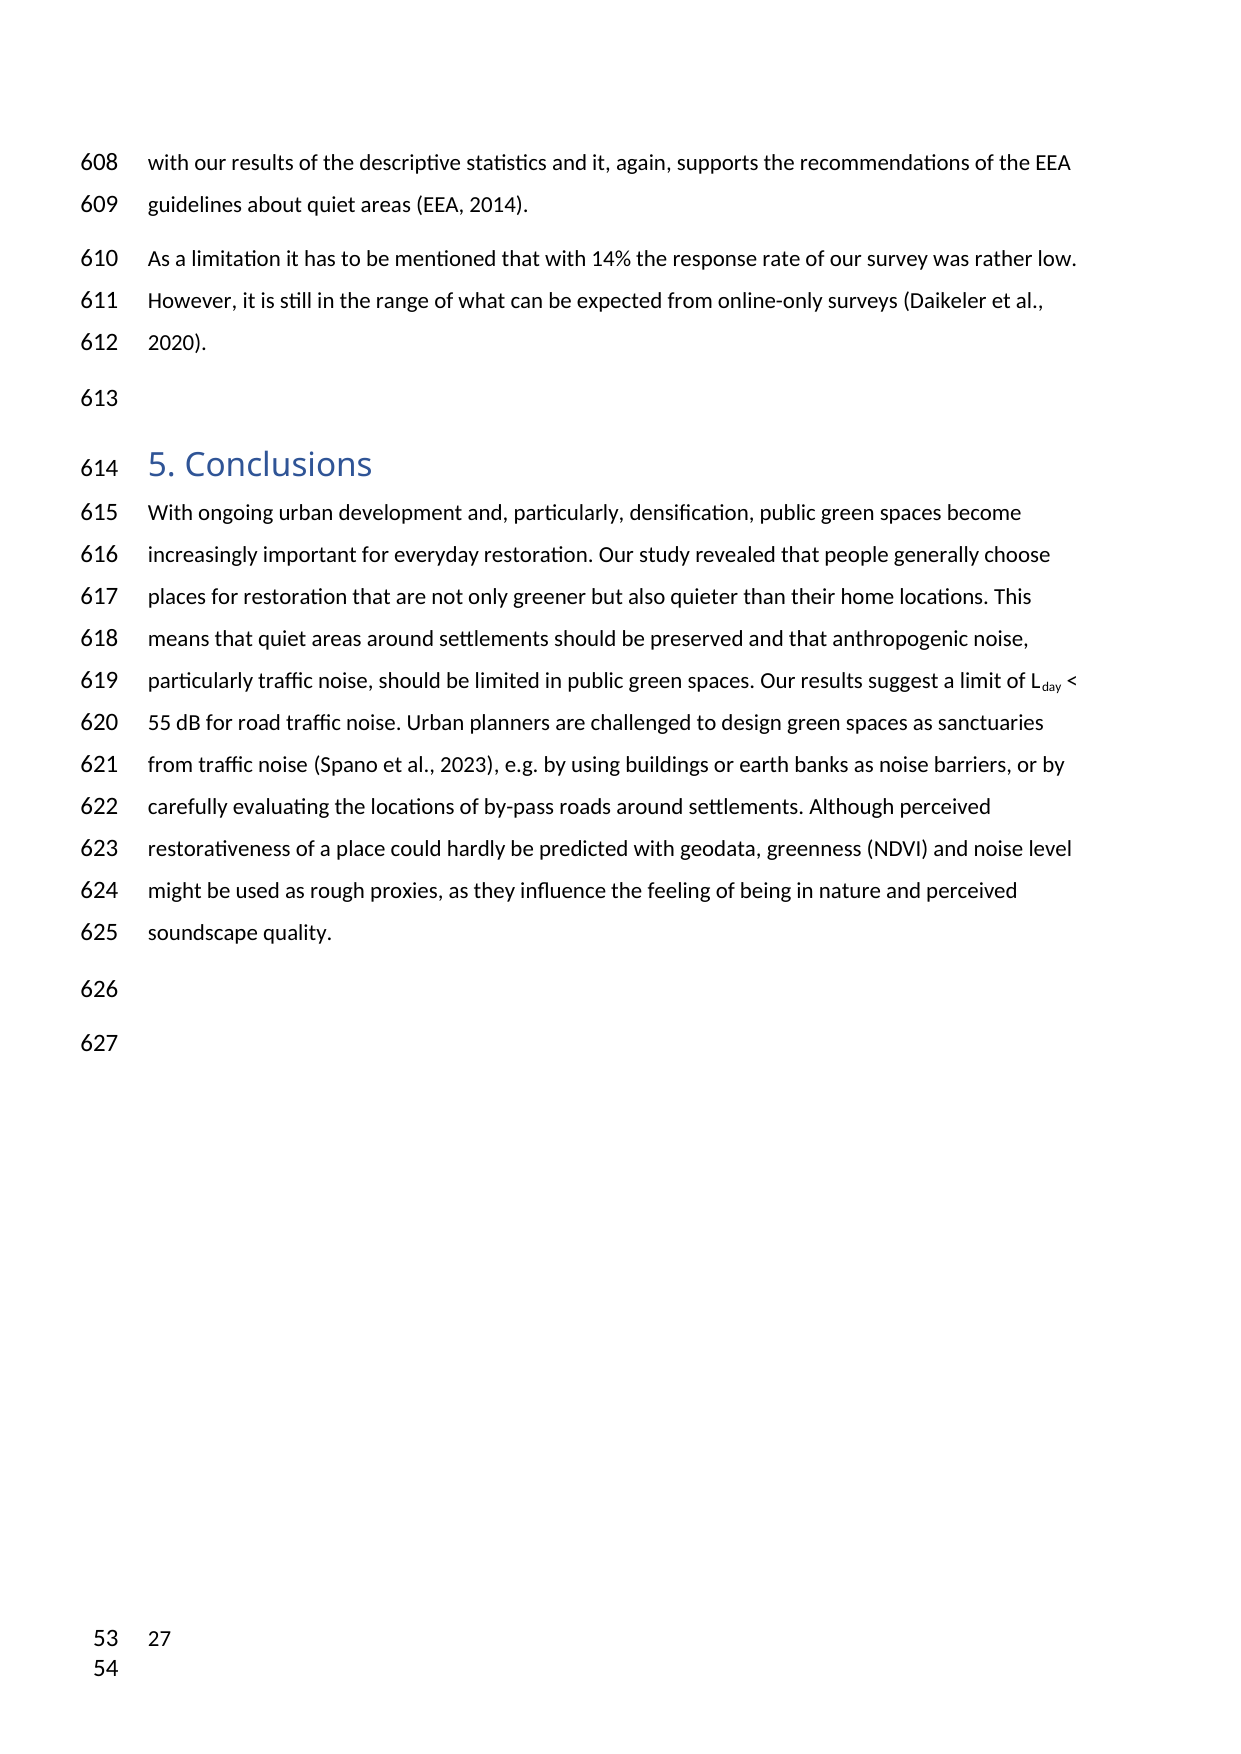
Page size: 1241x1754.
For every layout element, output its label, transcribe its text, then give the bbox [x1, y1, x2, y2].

subtitle 5. Conclusions [148, 441, 1092, 487]
text As a limitation it has to be mentioned that with 14% the response rate of our survey was rather low. However, it is still in the range of what can be expected from online-only surveys (Daikeler et al., 2020). [148, 244, 1092, 356]
text With ongoing urban development and, particularly, densification, public green spaces become increasingly important for everyday restoration. Our study revealed that people generally choose places for restoration that are not only greener but also quieter than their home locations. This means that quiet areas around settlements should be preserved and that anthropogenic noise, particularly traffic noise, should be limited in public green spaces. Our results suggest a limit of Lday < 55 dB for road traffic noise. Urban planners are challenged to design green spaces as sanctuaries from traffic noise (Spano et al., 2023), e.g. by using buildings or earth banks as noise barriers, or by carefully evaluating the locations of by-pass roads around settlements. Although perceived restorativeness of a place could hardly be predicted with geodata, greenness (NDVI) and noise level might be used as rough proxies, as they influence the feeling of being in nature and perceived soundscape quality. [148, 498, 1092, 946]
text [148, 148, 1092, 218]
